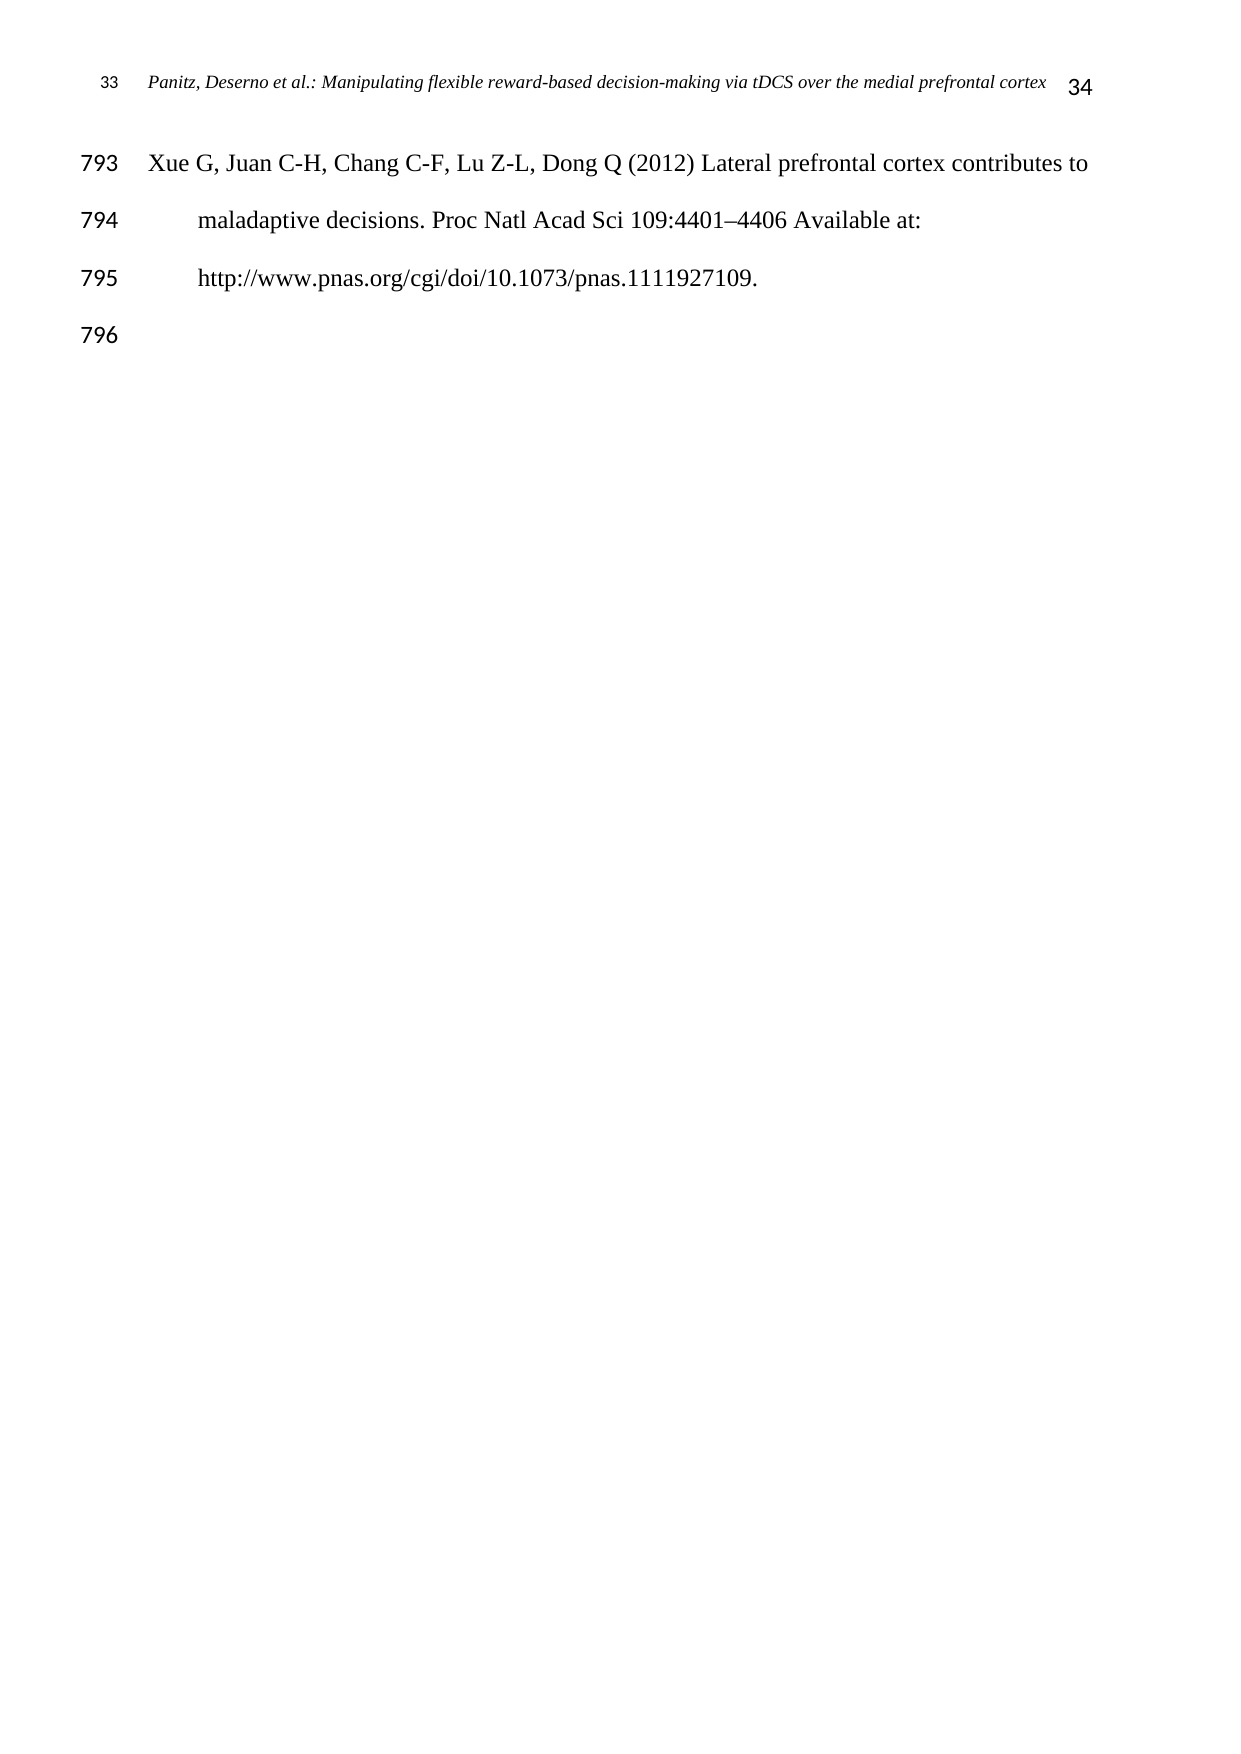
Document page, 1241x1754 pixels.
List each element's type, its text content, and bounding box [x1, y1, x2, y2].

text Xue G, Juan C-H, Chang C-F, Lu Z-L, Dong Q (2012) Lateral prefrontal cortex contributes to maladaptive decisions. Proc Natl Acad Sci 109:4401–4406 Available at: http://www.pnas.org/cgi/doi/10.1073/pnas.1111927109. [148, 148, 1093, 291]
